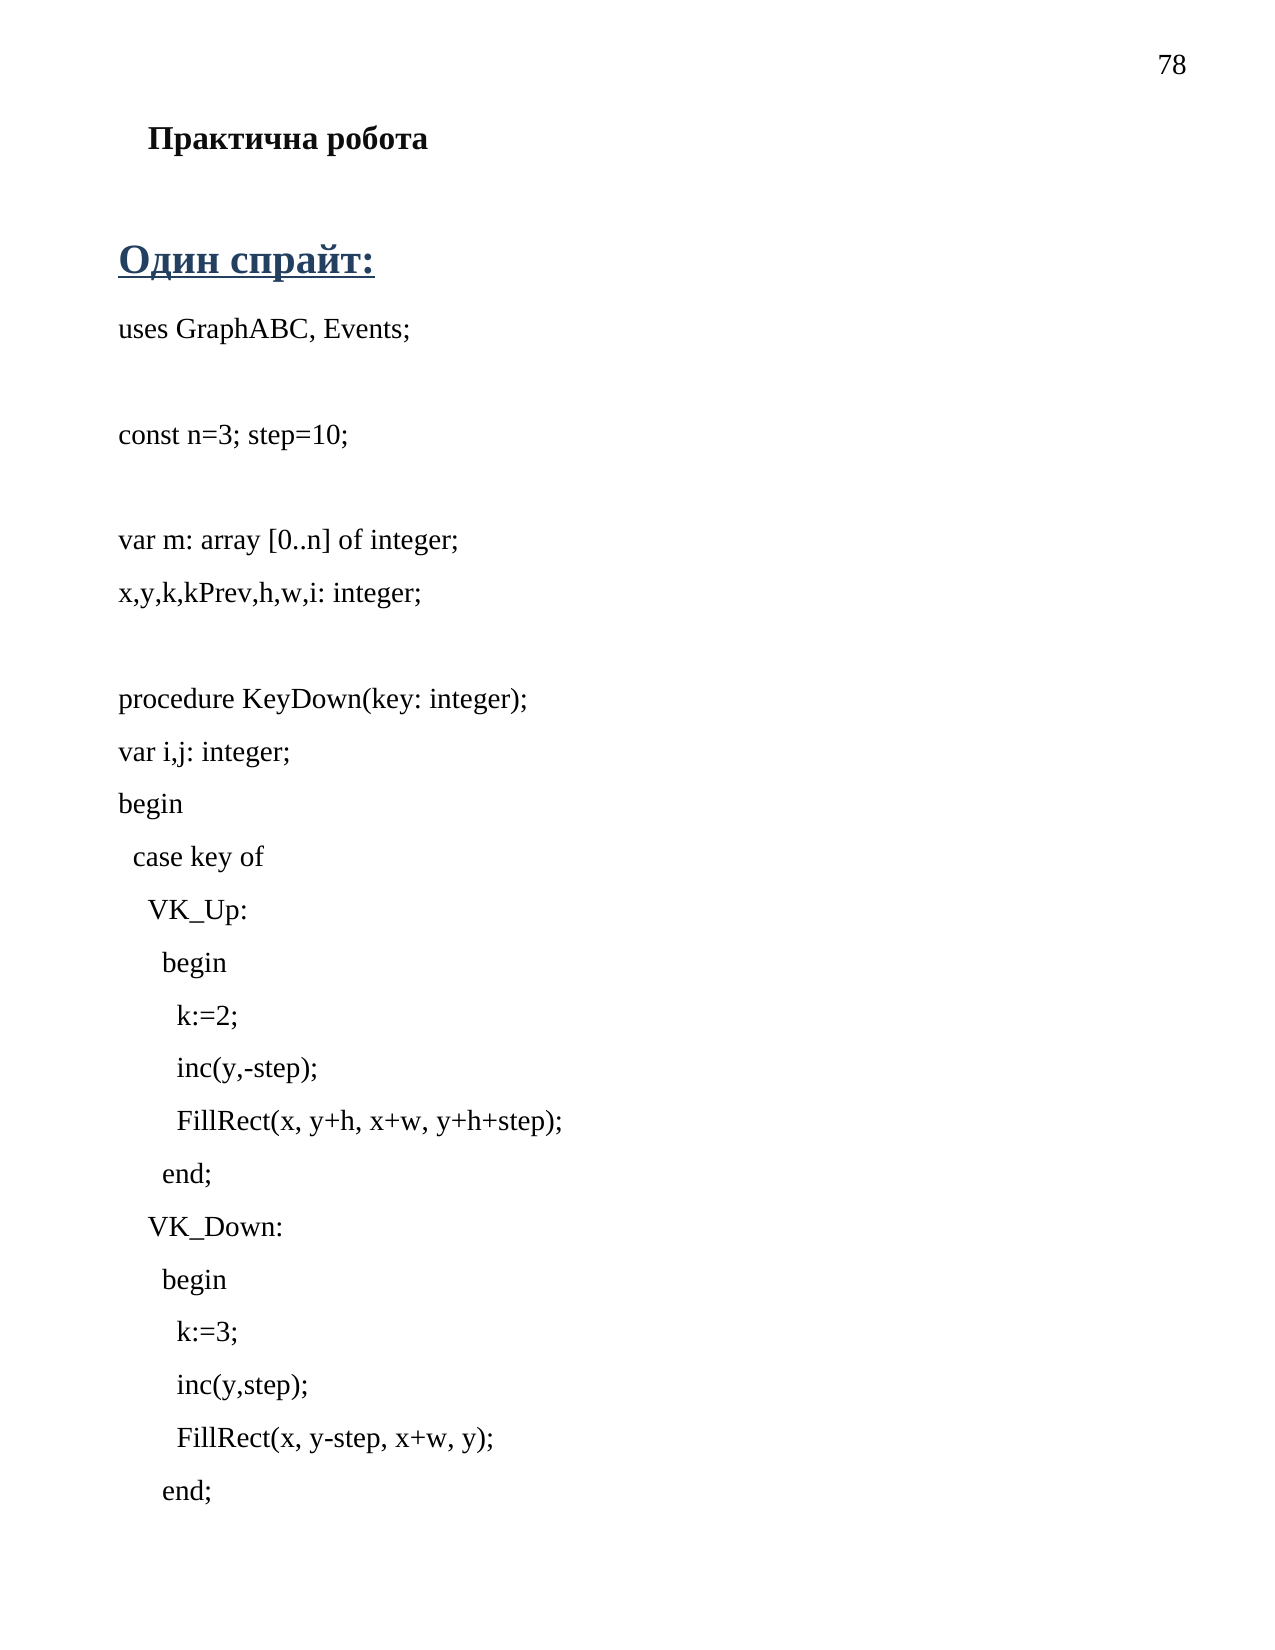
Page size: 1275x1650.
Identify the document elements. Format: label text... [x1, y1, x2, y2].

text end; [118, 1473, 1186, 1507]
text begin [118, 1262, 1186, 1295]
text VK_Down: [118, 1209, 1186, 1242]
text var i,j: integer; [118, 734, 1186, 767]
text end; [118, 1156, 1186, 1190]
subtitle Практична робота [118, 118, 1186, 156]
text inc(y,step); [118, 1367, 1186, 1401]
text x,y,k,kPrev,h,w,i: integer; [118, 575, 1186, 609]
text case key of [118, 839, 1186, 873]
text FillRect(x, y-step, x+w, y); [118, 1420, 1186, 1454]
subtitle Один спрайт: [118, 234, 1186, 282]
text inc(y,-step); [118, 1051, 1186, 1084]
text begin [118, 945, 1186, 978]
text procedure KeyDown(key: integer); [118, 681, 1186, 714]
text begin [118, 786, 1186, 820]
text var m: array [0..n] of integer; [118, 522, 1186, 556]
text k:=3; [118, 1314, 1186, 1348]
text VK_Up: [118, 892, 1186, 926]
text uses GraphABC, Events; [118, 311, 1186, 345]
text FillRect(x, y+h, x+w, y+h+step); [118, 1103, 1186, 1137]
text k:=2; [118, 998, 1186, 1031]
text const n=3; step=10; [118, 417, 1186, 450]
